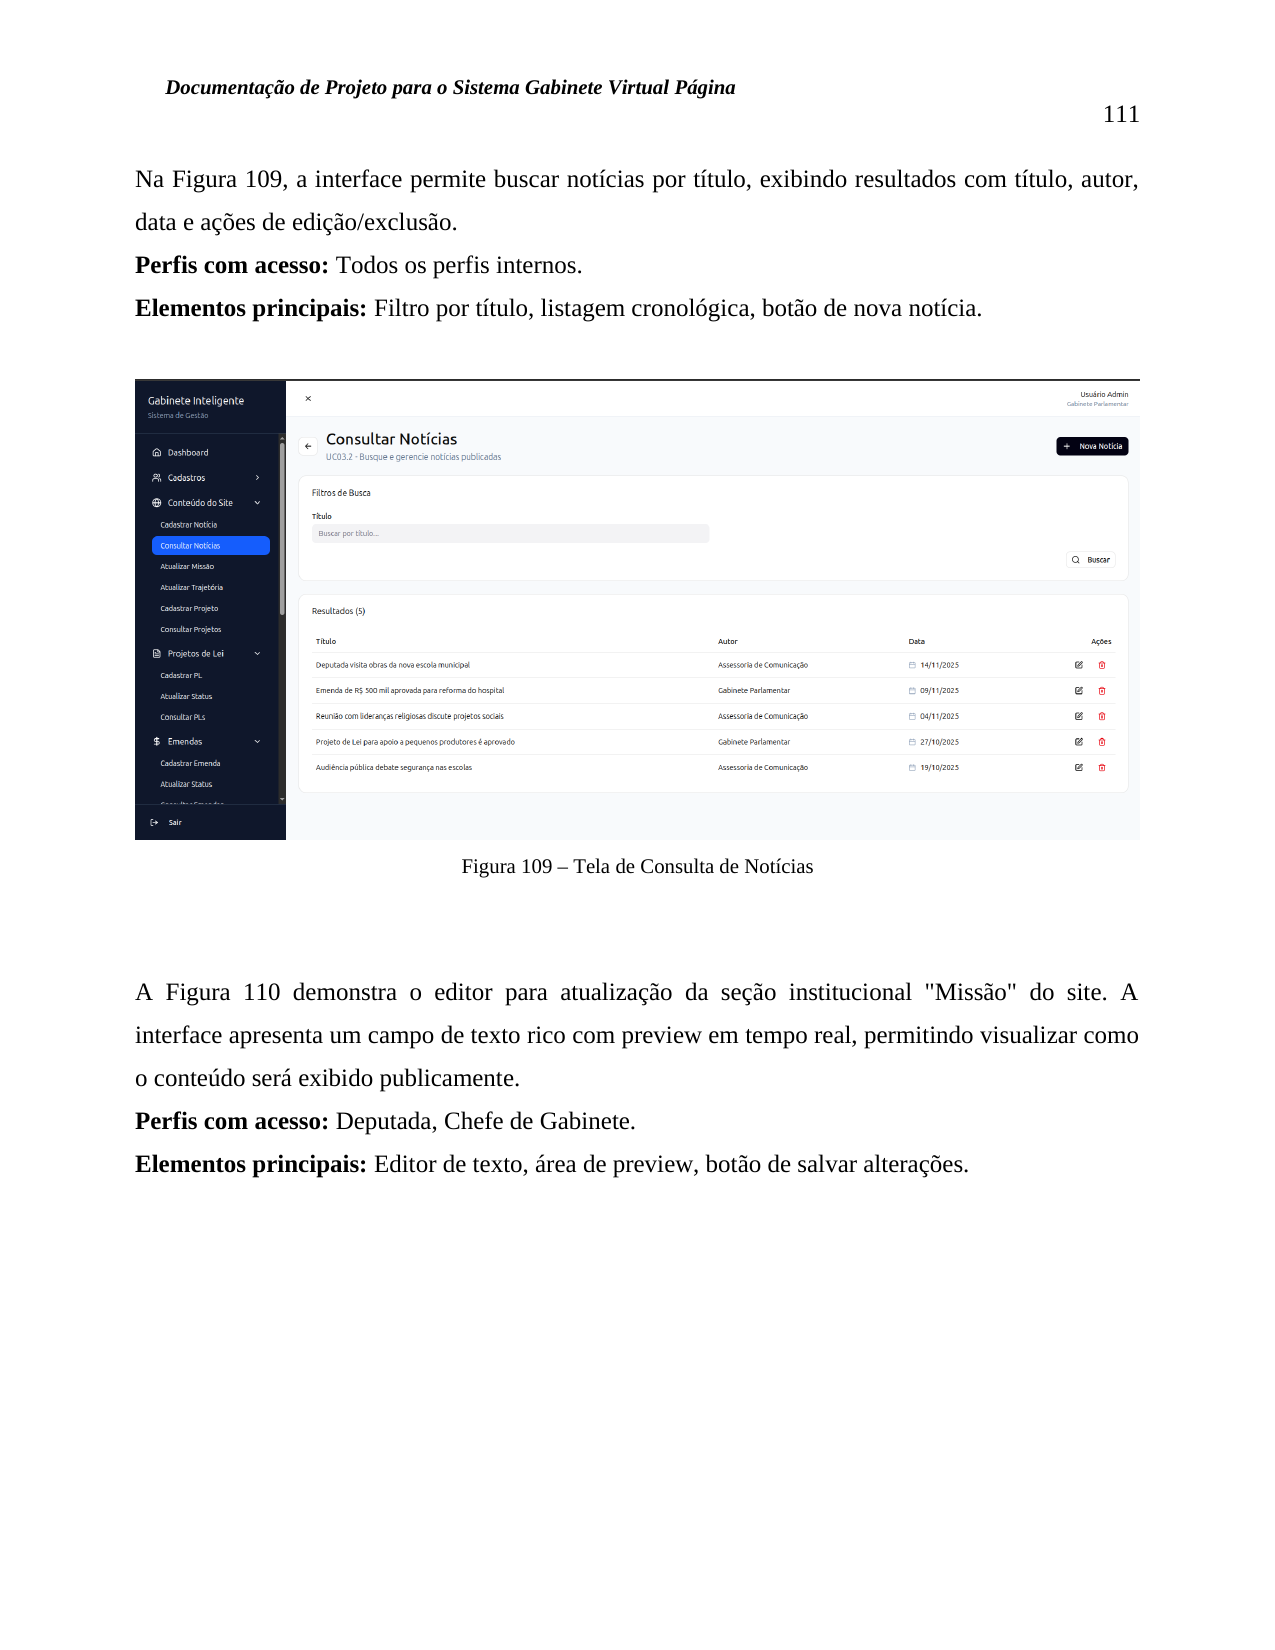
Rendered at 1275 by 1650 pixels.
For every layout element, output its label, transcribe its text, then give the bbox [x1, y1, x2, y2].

text Elementos principais: Editor de texto, área de preview, botão de salvar alterações. [135, 1149, 1140, 1178]
text Perfis com acesso: Todos os perfis internos. [135, 250, 1140, 279]
text Elementos principais: Filtro por título, listagem cronológica, botão de nova notícia. [135, 293, 1140, 322]
text Na Figura 109, a interface permite buscar notícias por título, exibindo resultados com título, autor, data e ações de edição/exclusão. [135, 164, 1140, 236]
picture [135, 379, 1140, 840]
text Perfis com acesso: Deputada, Chefe de Gabinete. [135, 1106, 1140, 1135]
text A Figura 110 demonstra o editor para atualização da seção institucional "Missão" do site. A interface apresenta um campo de texto rico com preview em tempo real, permitindo visualizar como o conteúdo será exibido publicamente. [135, 977, 1140, 1092]
text Figura 109 – Tela de Consulta de Notícias [135, 854, 1140, 878]
